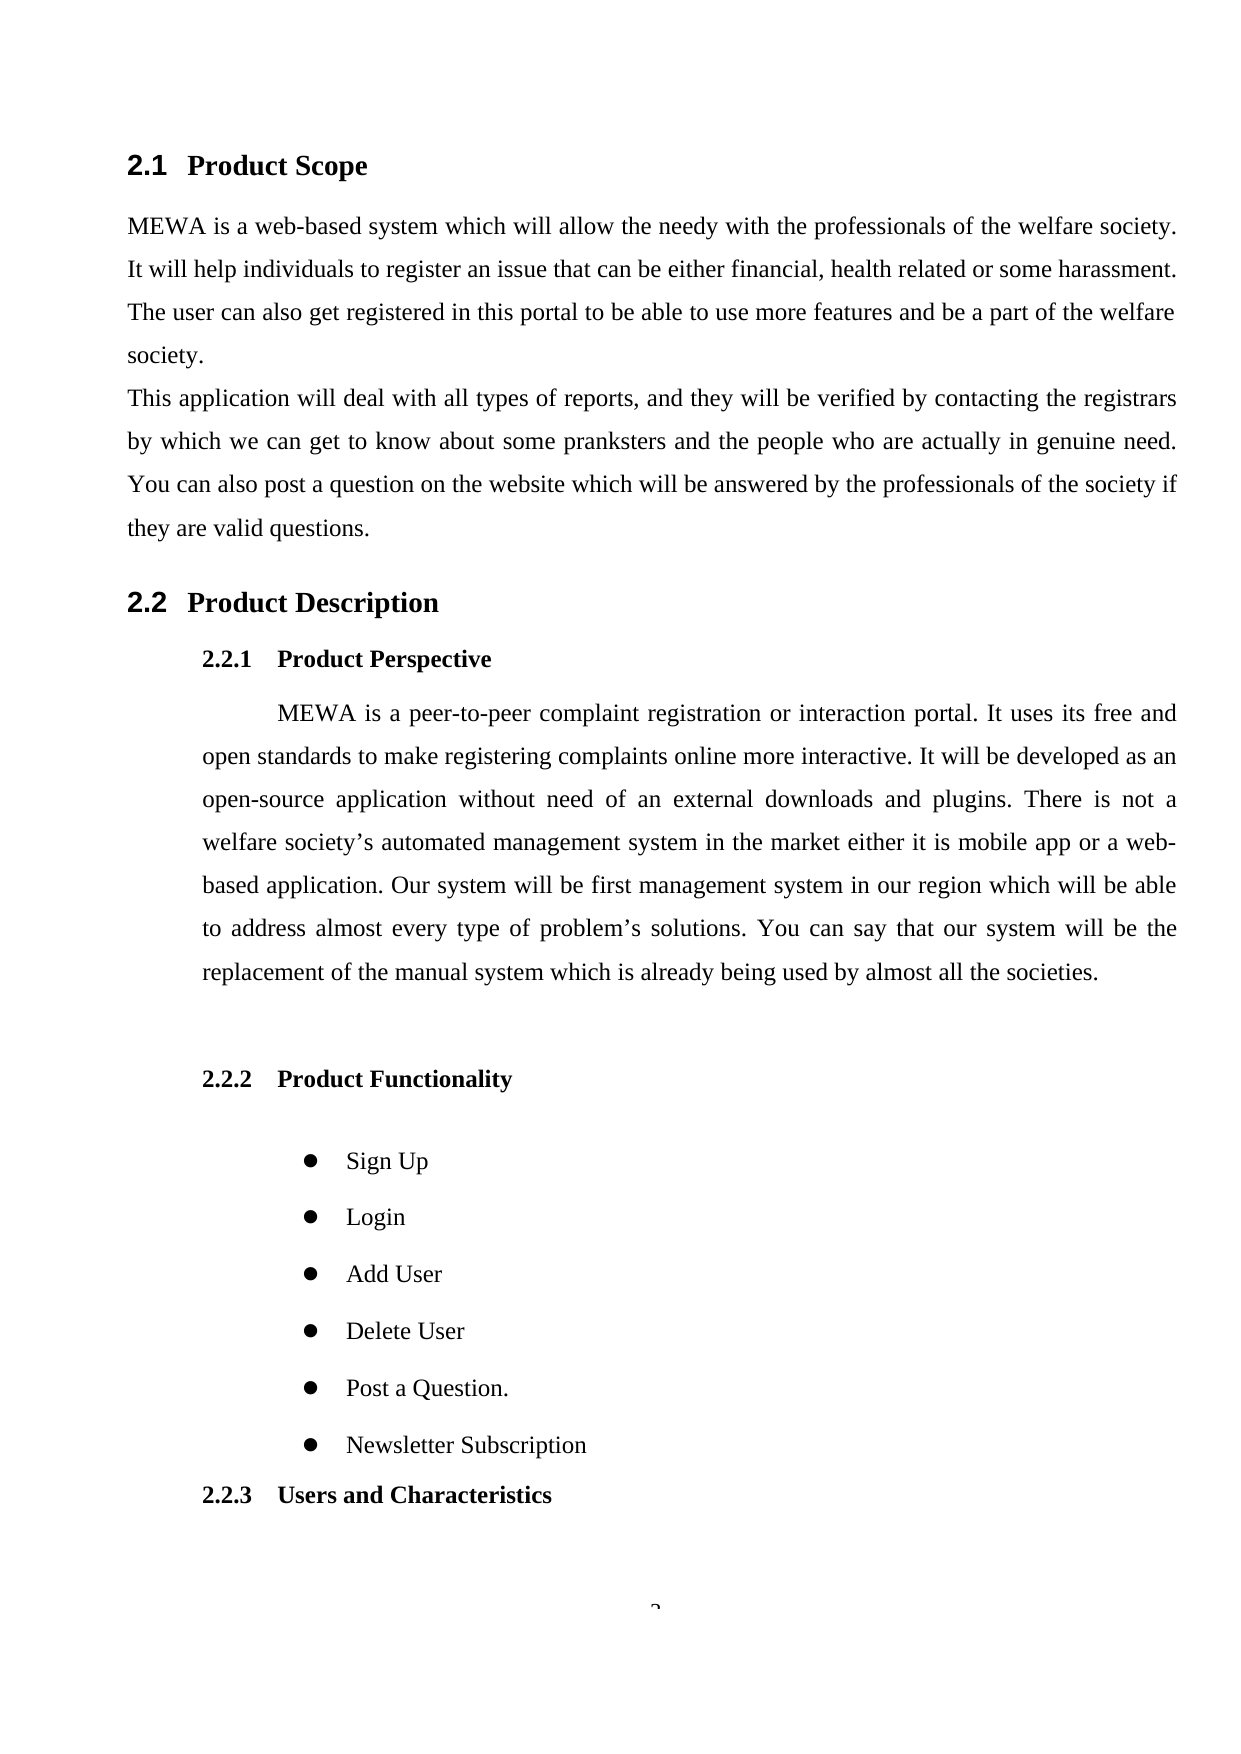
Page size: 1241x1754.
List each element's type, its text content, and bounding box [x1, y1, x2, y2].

subtitle Product Scope [127, 148, 1190, 182]
subtitle Users and Characteristics [202, 1480, 1190, 1509]
list Add User [302, 1259, 1190, 1288]
subtitle Product Description [127, 585, 1190, 618]
list Delete User [302, 1316, 1190, 1345]
list Newsletter Subscription [302, 1430, 1190, 1458]
list Post a Question. [302, 1373, 1190, 1402]
text MEWA is a web-based system which will allow the needy with the professionals of the welfare society. It will help individuals to register an issue that can be either financial, health related or some harassment. The user can also get registered in this portal to be able to use more features and be a part of the welfare society. [127, 211, 1178, 369]
text MEWA is a peer-to-peer complaint registration or interaction portal. It uses its free and open standards to make registering complaints online more interactive. It will be developed as an open-source application without need of an external downloads and plugins. There is not a welfare society’s automated management system in the market either it is mobile app or a web- based application. Our system will be first management system in our region which will be able to address almost every type of problem’s solutions. You can say that our system will be the replacement of the manual system which is already being used by almost all the societies. [202, 698, 1178, 985]
list Sign Up [302, 1146, 1190, 1174]
list Login [302, 1202, 1190, 1231]
subtitle Product Perspective [202, 644, 1190, 673]
subtitle Product Functionality [202, 1064, 1190, 1093]
text This application will deal with all types of reports, and they will be verified by contacting the registrars by which we can get to know about some pranksters and the people who are actually in genuine need. You can also post a question on the website which will be answered by the professionals of the society if they are valid questions. [127, 383, 1178, 541]
